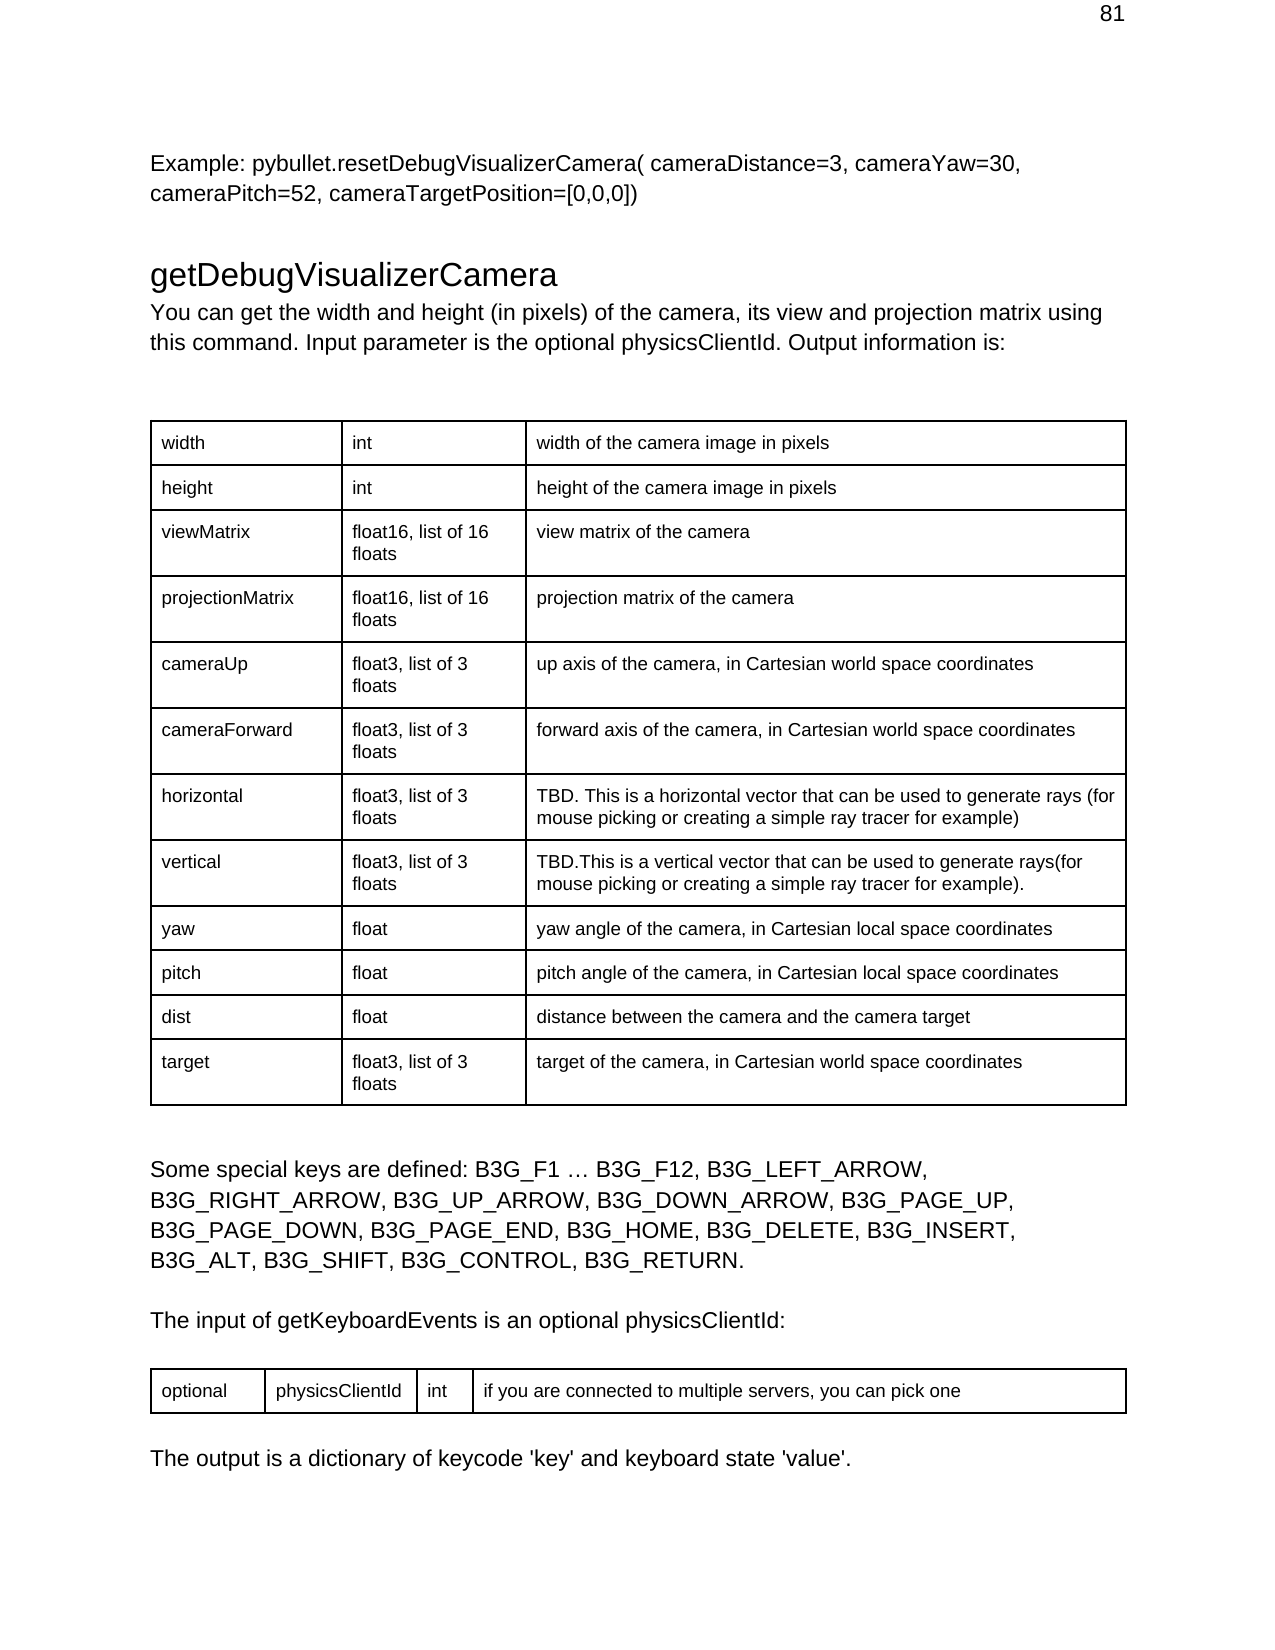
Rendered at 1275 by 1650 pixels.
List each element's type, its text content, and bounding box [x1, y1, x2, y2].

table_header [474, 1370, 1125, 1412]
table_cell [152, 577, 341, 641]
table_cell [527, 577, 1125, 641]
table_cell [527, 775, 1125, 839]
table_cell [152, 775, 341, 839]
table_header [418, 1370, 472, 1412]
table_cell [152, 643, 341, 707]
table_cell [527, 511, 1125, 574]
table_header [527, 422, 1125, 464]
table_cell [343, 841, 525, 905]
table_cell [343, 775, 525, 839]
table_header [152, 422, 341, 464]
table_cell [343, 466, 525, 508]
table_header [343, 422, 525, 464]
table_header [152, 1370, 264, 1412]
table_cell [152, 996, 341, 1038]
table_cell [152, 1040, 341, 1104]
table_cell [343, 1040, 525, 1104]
text Example: pybullet.resetDebugVisualizerCamera( cameraDistance=3, cameraYaw=30, cameraPitch=52, cameraTargetPosition=[0,0,0]) [150, 150, 1125, 207]
text Some special keys are defined: B3G_F1 … B3G_F12, B3G_LEFT_ARROW, B3G_RIGHT_ARROW, B3G_UP_ARROW, B3G_DOWN_ARROW, B3G_PAGE_UP, B3G_PAGE_DOWN, B3G_PAGE_END, B3G_HOME, B3G_DELETE, B3G_INSERT, B3G_ALT, B3G_SHIFT, B3G_CONTROL, B3G_RETURN. [150, 1156, 1125, 1273]
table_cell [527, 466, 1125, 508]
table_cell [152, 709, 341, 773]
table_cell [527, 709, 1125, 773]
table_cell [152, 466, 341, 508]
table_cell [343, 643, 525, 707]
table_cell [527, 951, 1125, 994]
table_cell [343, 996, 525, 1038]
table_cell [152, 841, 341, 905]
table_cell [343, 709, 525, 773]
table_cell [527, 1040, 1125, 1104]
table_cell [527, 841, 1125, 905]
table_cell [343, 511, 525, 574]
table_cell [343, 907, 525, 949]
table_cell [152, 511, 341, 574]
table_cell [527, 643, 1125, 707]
text You can get the width and height (in pixels) of the camera, its view and projection matrix using this command. Input parameter is the optional physicsClientId. Output information is: [150, 299, 1125, 355]
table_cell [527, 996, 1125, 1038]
text getDebugVisualizerCamera [150, 254, 1125, 293]
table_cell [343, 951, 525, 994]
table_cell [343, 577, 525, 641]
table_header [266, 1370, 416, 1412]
text The output is a dictionary of keycode 'key' and keyboard state 'value'. [150, 1444, 1125, 1471]
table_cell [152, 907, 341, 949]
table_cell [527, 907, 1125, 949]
text The input of getKeyboardEvents is an optional physicsClientId: [150, 1307, 1125, 1334]
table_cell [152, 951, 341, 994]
